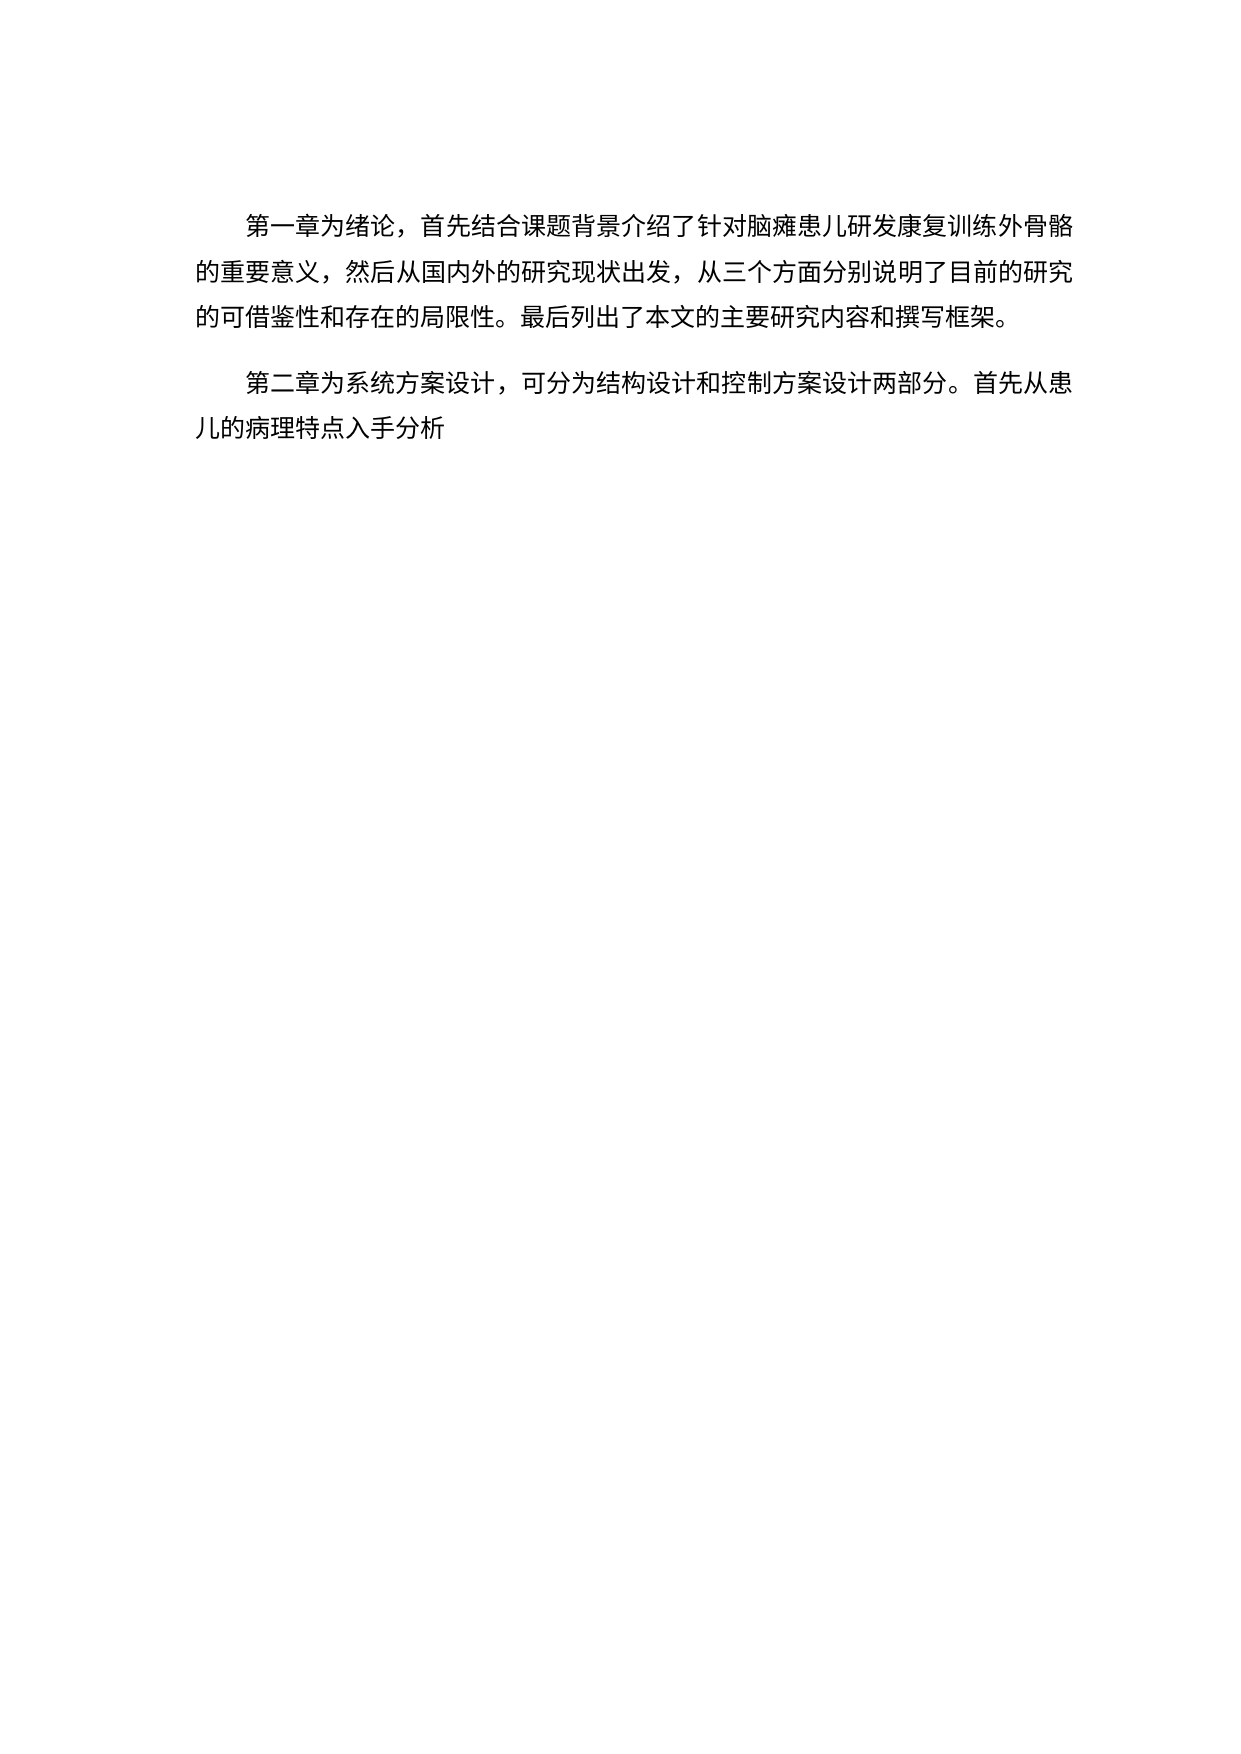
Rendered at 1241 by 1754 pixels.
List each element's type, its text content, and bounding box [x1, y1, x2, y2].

text 第二章为系统方案设计，可分为结构设计和控制方案设计两部分。首先从患儿的病理特点入手分析 [195, 363, 1075, 445]
text 第一章为绪论，首先结合课题背景介绍了针对脑瘫患儿研发康复训练外骨骼的重要意义，然后从国内外的研究现状出发，从三个方面分别说明了目前的研究的可借鉴性和存在的局限性。最后列出了本文的主要研究内容和撰写框架。 [195, 207, 1075, 334]
